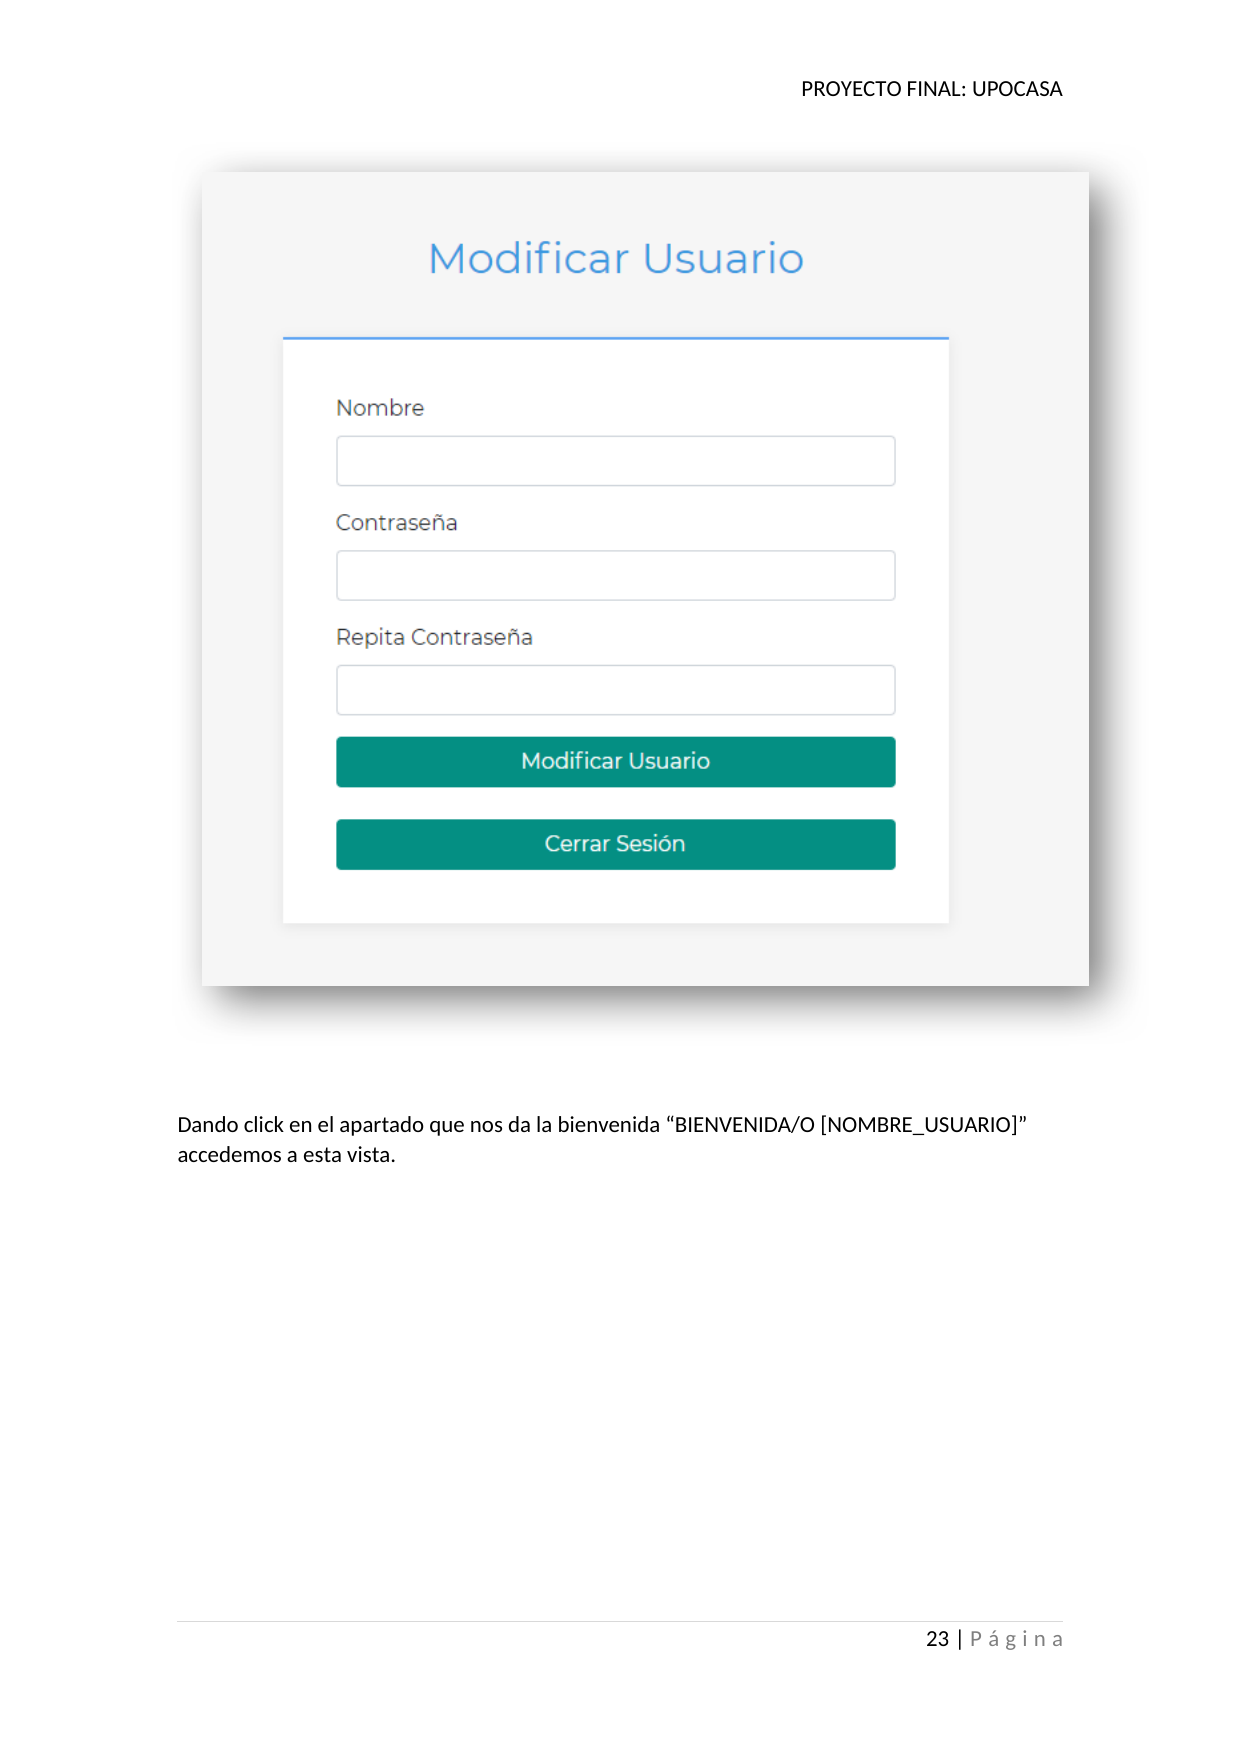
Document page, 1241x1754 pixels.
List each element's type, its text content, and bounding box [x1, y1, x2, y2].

text Dando click en el apartado que nos da la bienvenida “BIENVENIDA/O [NOMBRE_USUARIO]” accedemos a esta vista. [177, 1110, 1063, 1169]
picture [202, 172, 1089, 986]
